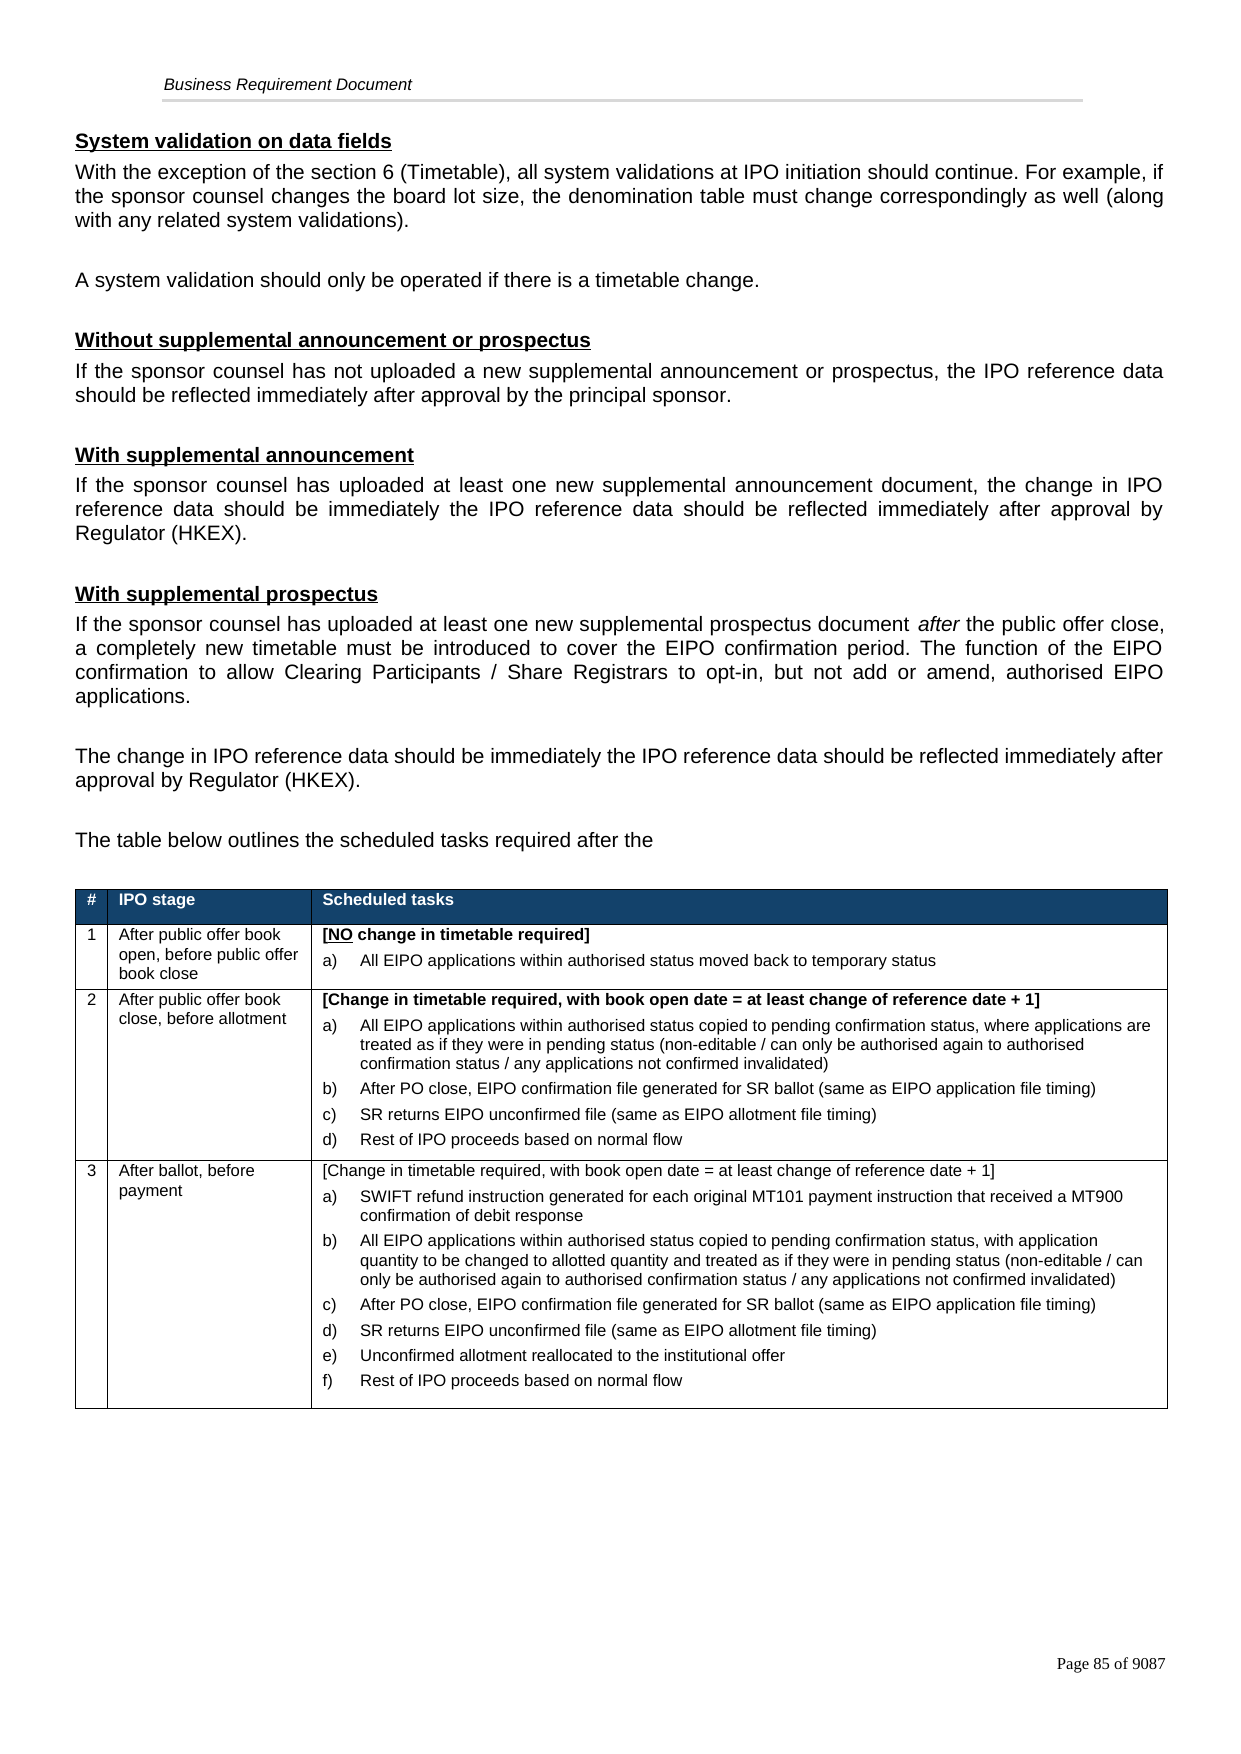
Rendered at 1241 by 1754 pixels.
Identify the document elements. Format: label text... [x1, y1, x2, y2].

text If the sponsor counsel has uploaded at least one new supplemental announcement document, the change in IPO reference data should be immediately the IPO reference data should be reflected immediately after approval by Regulator (HKEX). [75, 473, 1165, 545]
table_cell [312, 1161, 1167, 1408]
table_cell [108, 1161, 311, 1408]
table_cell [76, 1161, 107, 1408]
text System validation on data fields [75, 129, 1165, 153]
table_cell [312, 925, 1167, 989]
text A system validation should only be operated if there is a timetable change. [75, 268, 1165, 292]
text With supplemental announcement [75, 443, 1165, 467]
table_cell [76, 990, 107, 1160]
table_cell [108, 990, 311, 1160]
text If the sponsor counsel has not uploaded a new supplemental announcement or prospectus, the IPO reference data should be reflected immediately after approval by the principal sponsor. [75, 358, 1165, 406]
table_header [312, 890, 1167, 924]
text If the sponsor counsel has uploaded at least one new supplemental prospectus document after the public offer close, a completely new timetable must be introduced to cover the EIPO confirmation period. The function of the EIPO confirmation to allow Clearing Participants / Share Registrars to opt-in, but not add or amend, authorised EIPO applications. [75, 612, 1165, 707]
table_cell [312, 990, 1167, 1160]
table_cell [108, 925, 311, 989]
text With the exception of the section 6 (Timetable), all system validations at IPO initiation should continue. For example, if the sponsor counsel changes the board lot size, the denomination table must change correspondingly as well (along with any related system validations). [75, 159, 1165, 231]
text With supplemental prospectus [75, 581, 1165, 605]
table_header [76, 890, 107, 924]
text The change in IPO reference data should be immediately the IPO reference data should be reflected immediately after approval by Regulator (HKEX). [75, 744, 1165, 792]
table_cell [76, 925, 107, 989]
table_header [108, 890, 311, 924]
text The table below outlines the scheduled tasks required after the [75, 828, 1165, 852]
text Without supplemental announcement or prospectus [75, 328, 1165, 352]
